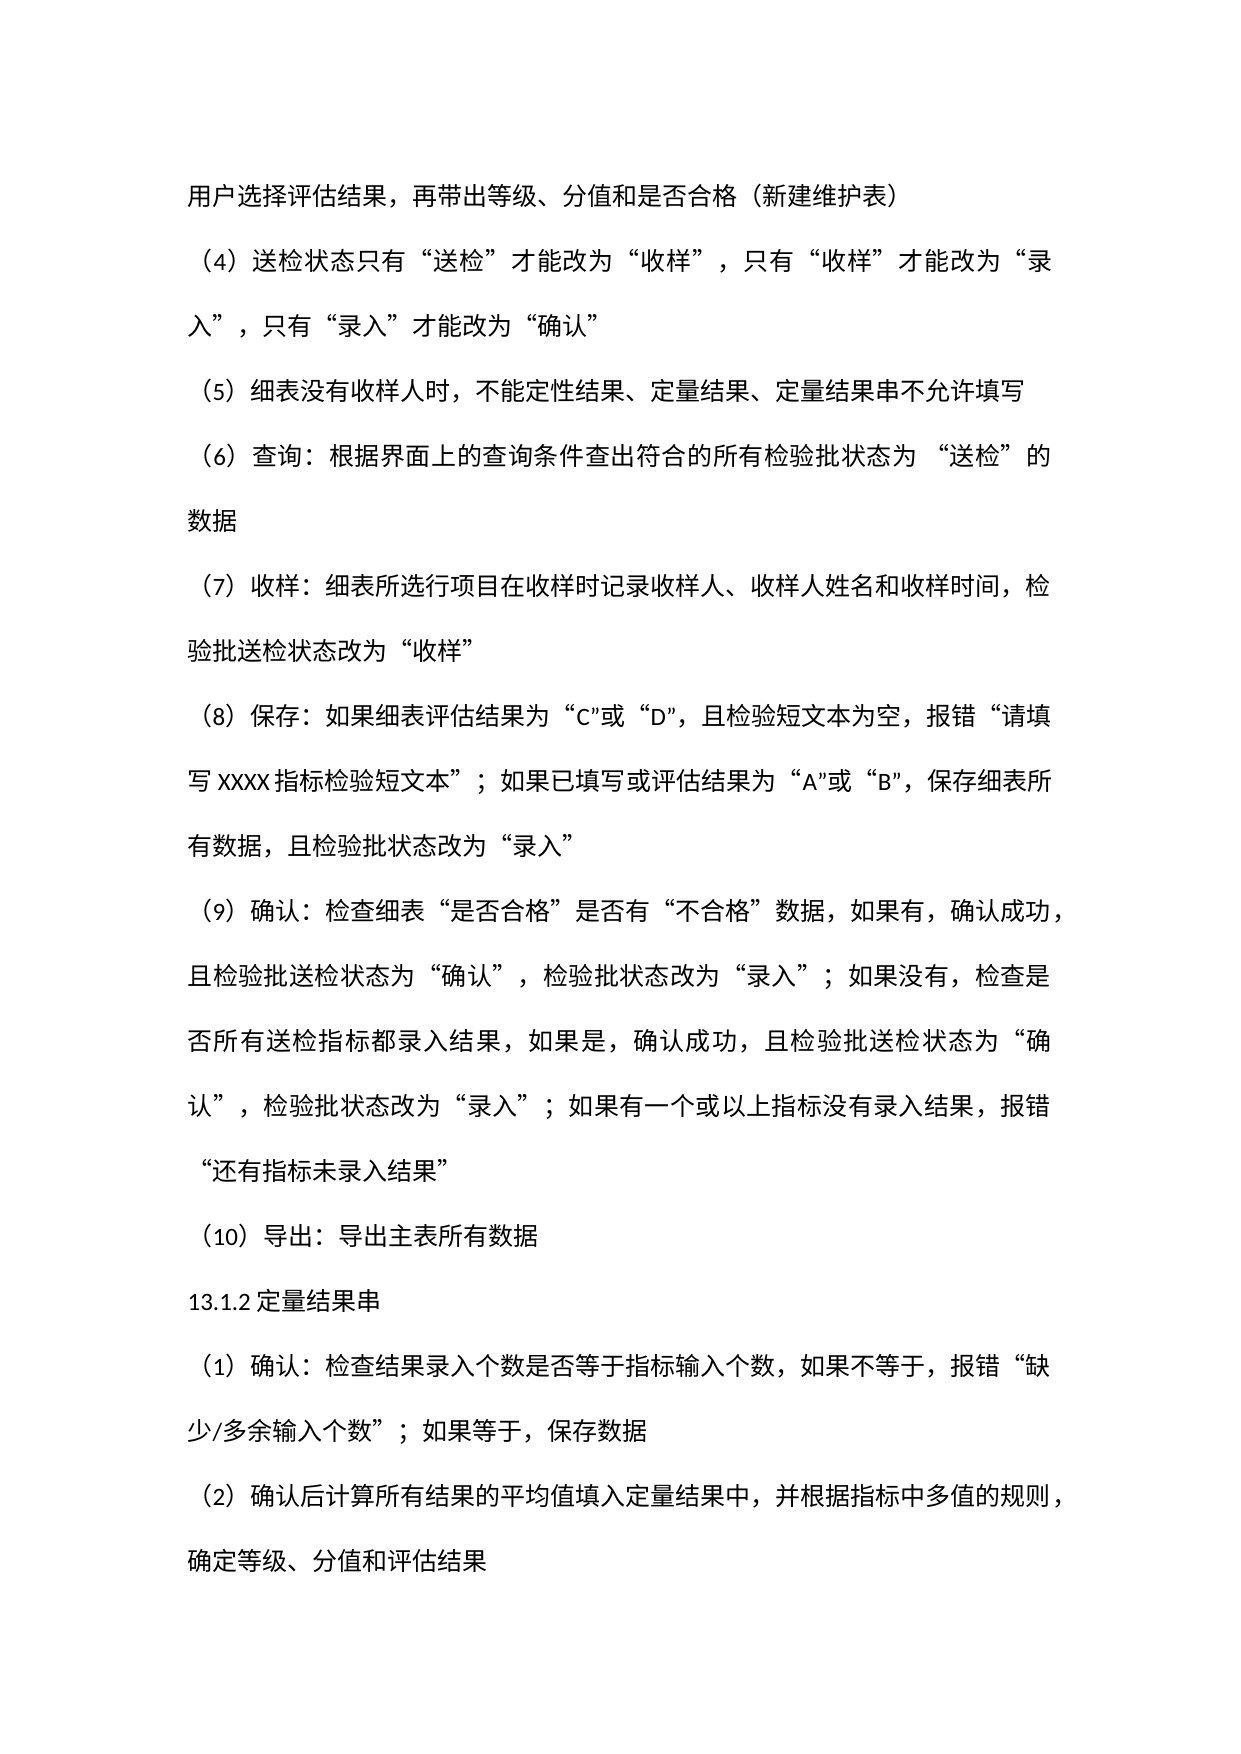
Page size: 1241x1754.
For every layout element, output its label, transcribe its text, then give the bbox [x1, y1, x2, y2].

text （8）保存：如果细表评估结果为“C”或“D”，且检验短文本为空，报错“请填写XXXX指标检验短文本”；如果已填写或评估结果为“A”或“B”，保存细表所有数据，且检验批状态改为“录入” [187, 682, 1053, 877]
text （4）送检状态只有“送检”才能改为“收样”，只有“收样”才能改为“录入”，只有“录入”才能改为“确认” [187, 227, 1053, 357]
text （1）确认：检查结果录入个数是否等于指标输入个数，如果不等于，报错“缺少/多余输入个数”；如果等于，保存数据 [187, 1332, 1053, 1462]
text （6）查询：根据界面上的查询条件查出符合的所有检验批状态为 “送检”的数据 [187, 422, 1053, 552]
text （10）导出：导出主表所有数据 [187, 1202, 1053, 1267]
text 13.1.2定量结果串 [187, 1267, 1053, 1332]
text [187, 162, 1053, 227]
text （5）细表没有收样人时，不能定性结果、定量结果、定量结果串不允许填写 [187, 357, 1053, 422]
text （2）确认后计算所有结果的平均值填入定量结果中，并根据指标中多值的规则，确定等级、分值和评估结果 [187, 1462, 1053, 1592]
text （9）确认：检查细表“是否合格”是否有“不合格”数据，如果有，确认成功，且检验批送检状态为“确认”，检验批状态改为“录入”；如果没有，检查是否所有送检指标都录入结果，如果是，确认成功，且检验批送检状态为“确认”，检验批状态改为“录入”；如果有一个或以上指标没有录入结果，报错“还有指标未录入结果” [187, 877, 1053, 1202]
text （7）收样：细表所选行项目在收样时记录收样人、收样人姓名和收样时间，检验批送检状态改为“收样” [187, 552, 1053, 682]
